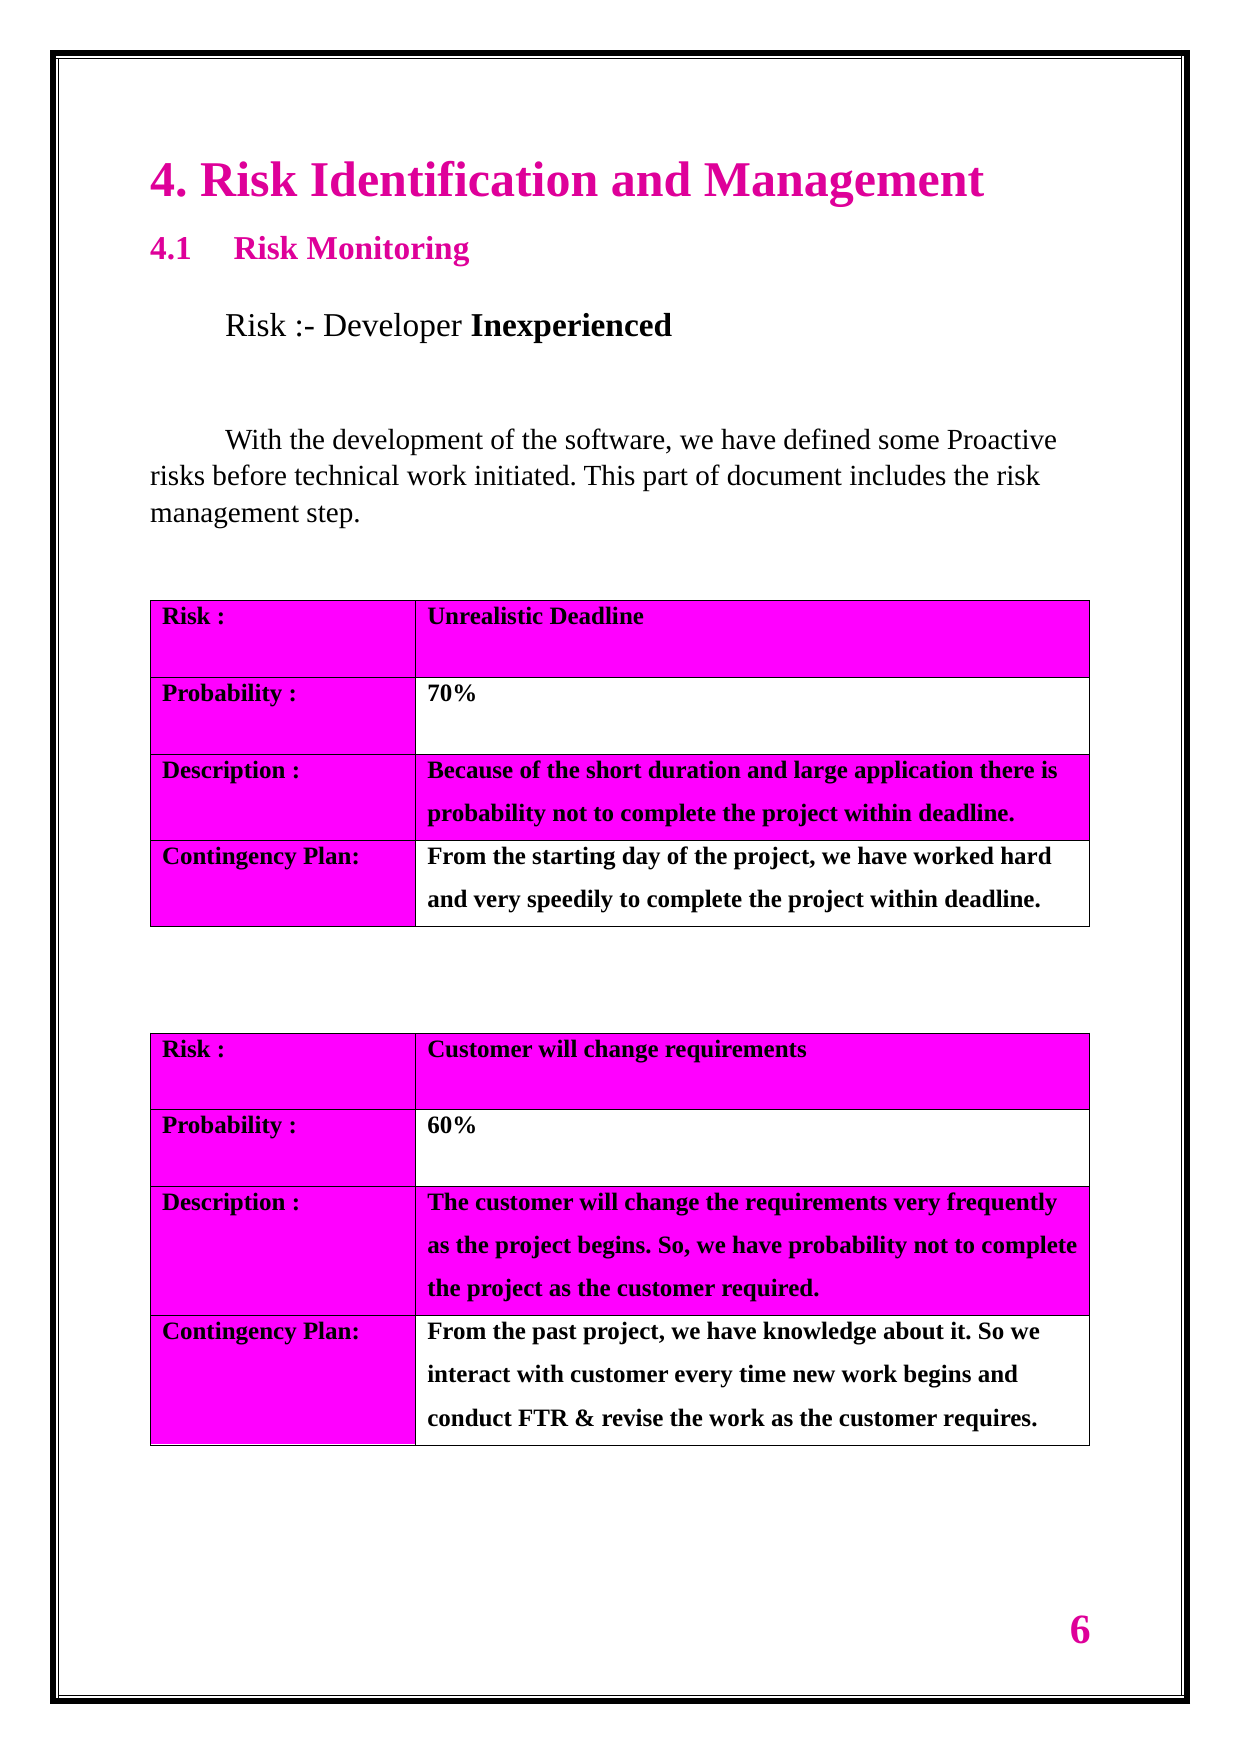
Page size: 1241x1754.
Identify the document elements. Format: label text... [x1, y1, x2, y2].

table_cell Description : [151, 755, 415, 840]
table_cell Contingency Plan: [151, 841, 415, 926]
table_cell From the past project, we have knowledge about it. So we interact with customer every time new work begins and conduct FTR & revise the work as the customer requires. [416, 1316, 1089, 1444]
table_cell Because of the short duration and large application there is probability not to complete the project within deadline. [416, 755, 1089, 840]
text 4.1 Risk Monitoring [150, 229, 1090, 267]
text Risk :- Developer Inexperienced [150, 305, 1090, 344]
table_cell Description : [151, 1187, 415, 1315]
text 4. Risk Identification and Management [150, 150, 1090, 207]
table_cell The customer will change the requirements very frequently as the project begins. So, we have probability not to complete the project as the customer required. [416, 1187, 1089, 1315]
table_header Customer will change requirements [416, 1034, 1089, 1109]
table_header Risk : [151, 1034, 415, 1109]
table_header Risk : [151, 601, 415, 677]
table_cell From the starting day of the project, we have worked hard and very speedily to complete the project within deadline. [416, 841, 1089, 926]
table_cell Probability : [151, 678, 415, 754]
table_cell Probability : [151, 1110, 415, 1186]
text With the development of the software, we have defined some Proactive risks before technical work initiated. This part of document includes the risk management step. [150, 422, 1090, 528]
table_cell 70% [416, 678, 1089, 754]
table_cell 60% [416, 1110, 1089, 1186]
table_cell Contingency Plan: [151, 1316, 415, 1444]
table_header Unrealistic Deadline [416, 601, 1089, 677]
